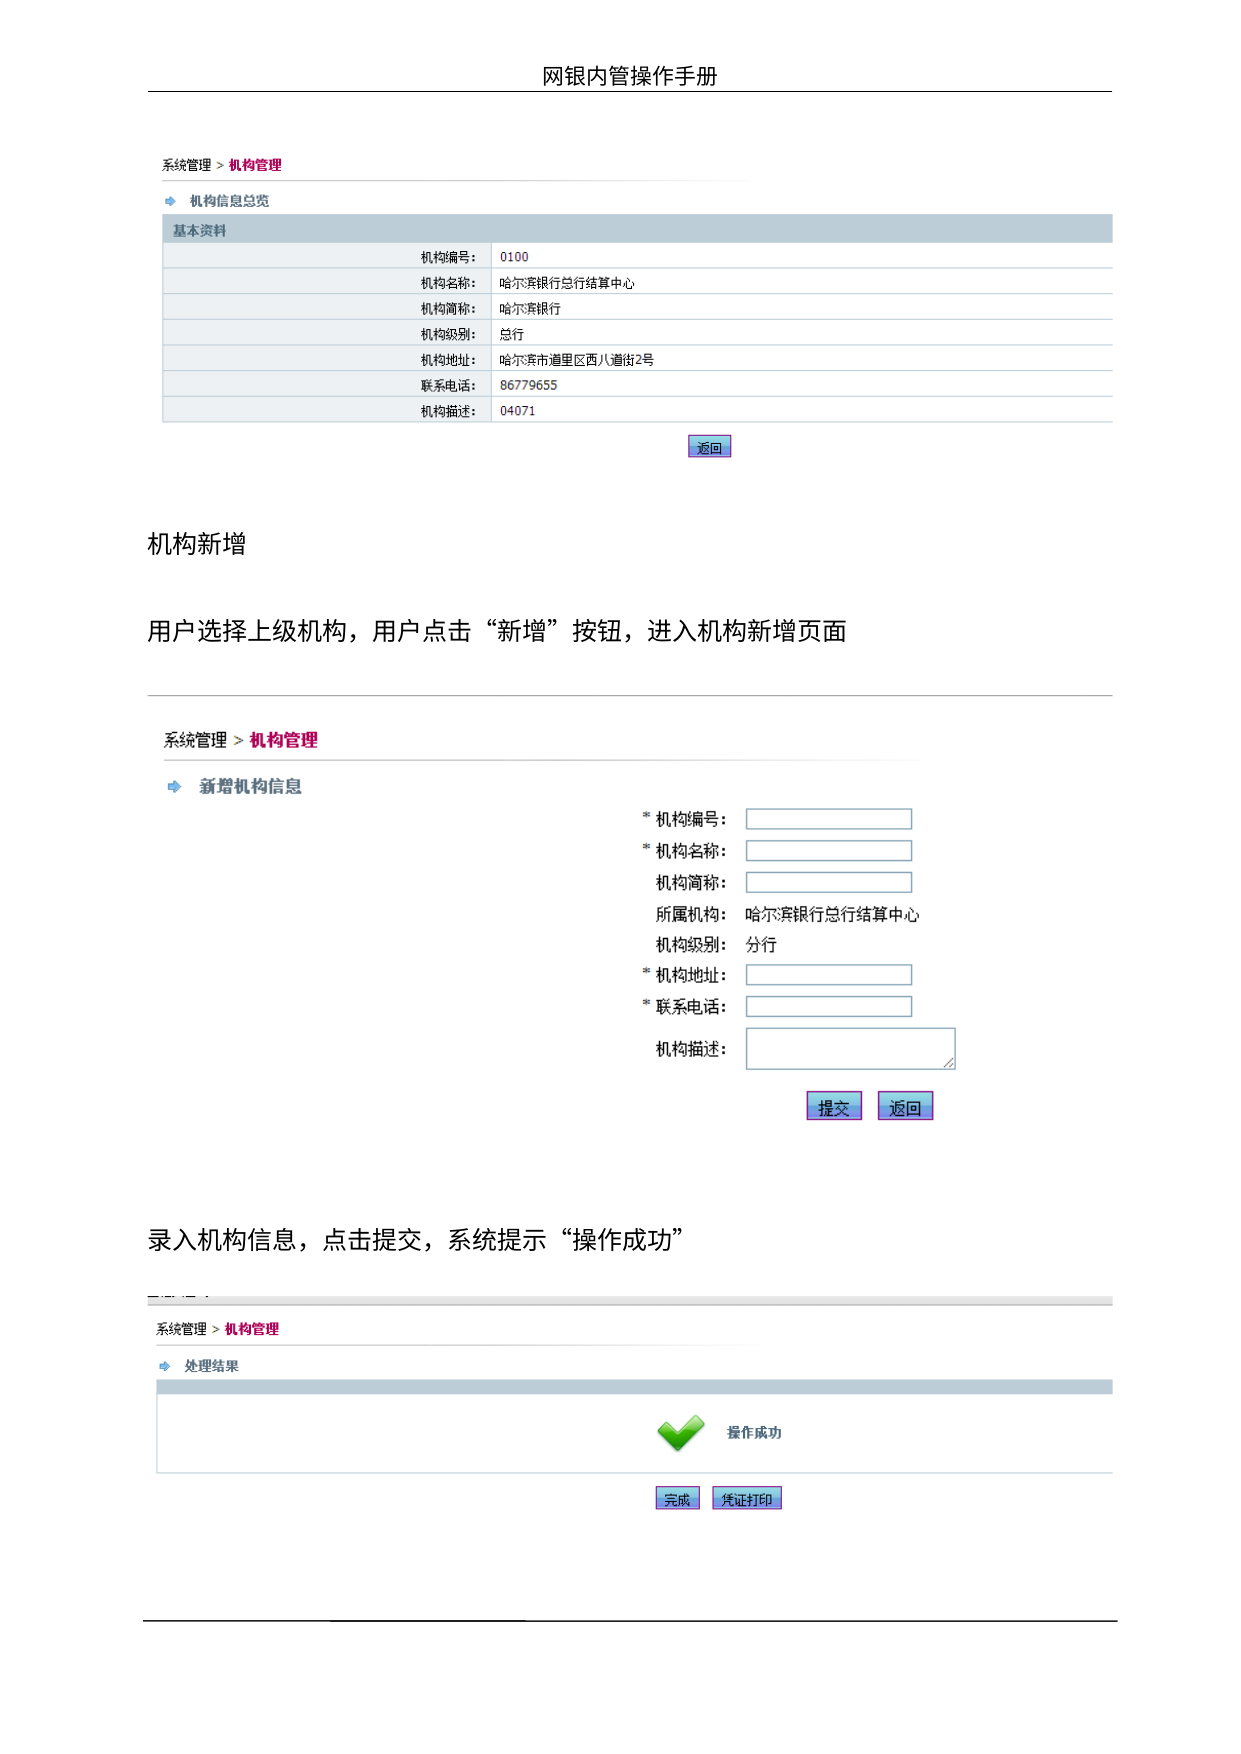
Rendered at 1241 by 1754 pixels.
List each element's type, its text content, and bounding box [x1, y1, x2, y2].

picture [147, 1296, 1113, 1558]
text 用户选择上级机构，用户点击“新增”按钮，进入机构新增页面 [148, 595, 1112, 663]
picture [147, 134, 1113, 482]
picture [147, 695, 1113, 1177]
text 录入机构信息，点击提交，系统提示“操作成功” [148, 1205, 1112, 1273]
text 机构新增 [148, 509, 1112, 577]
